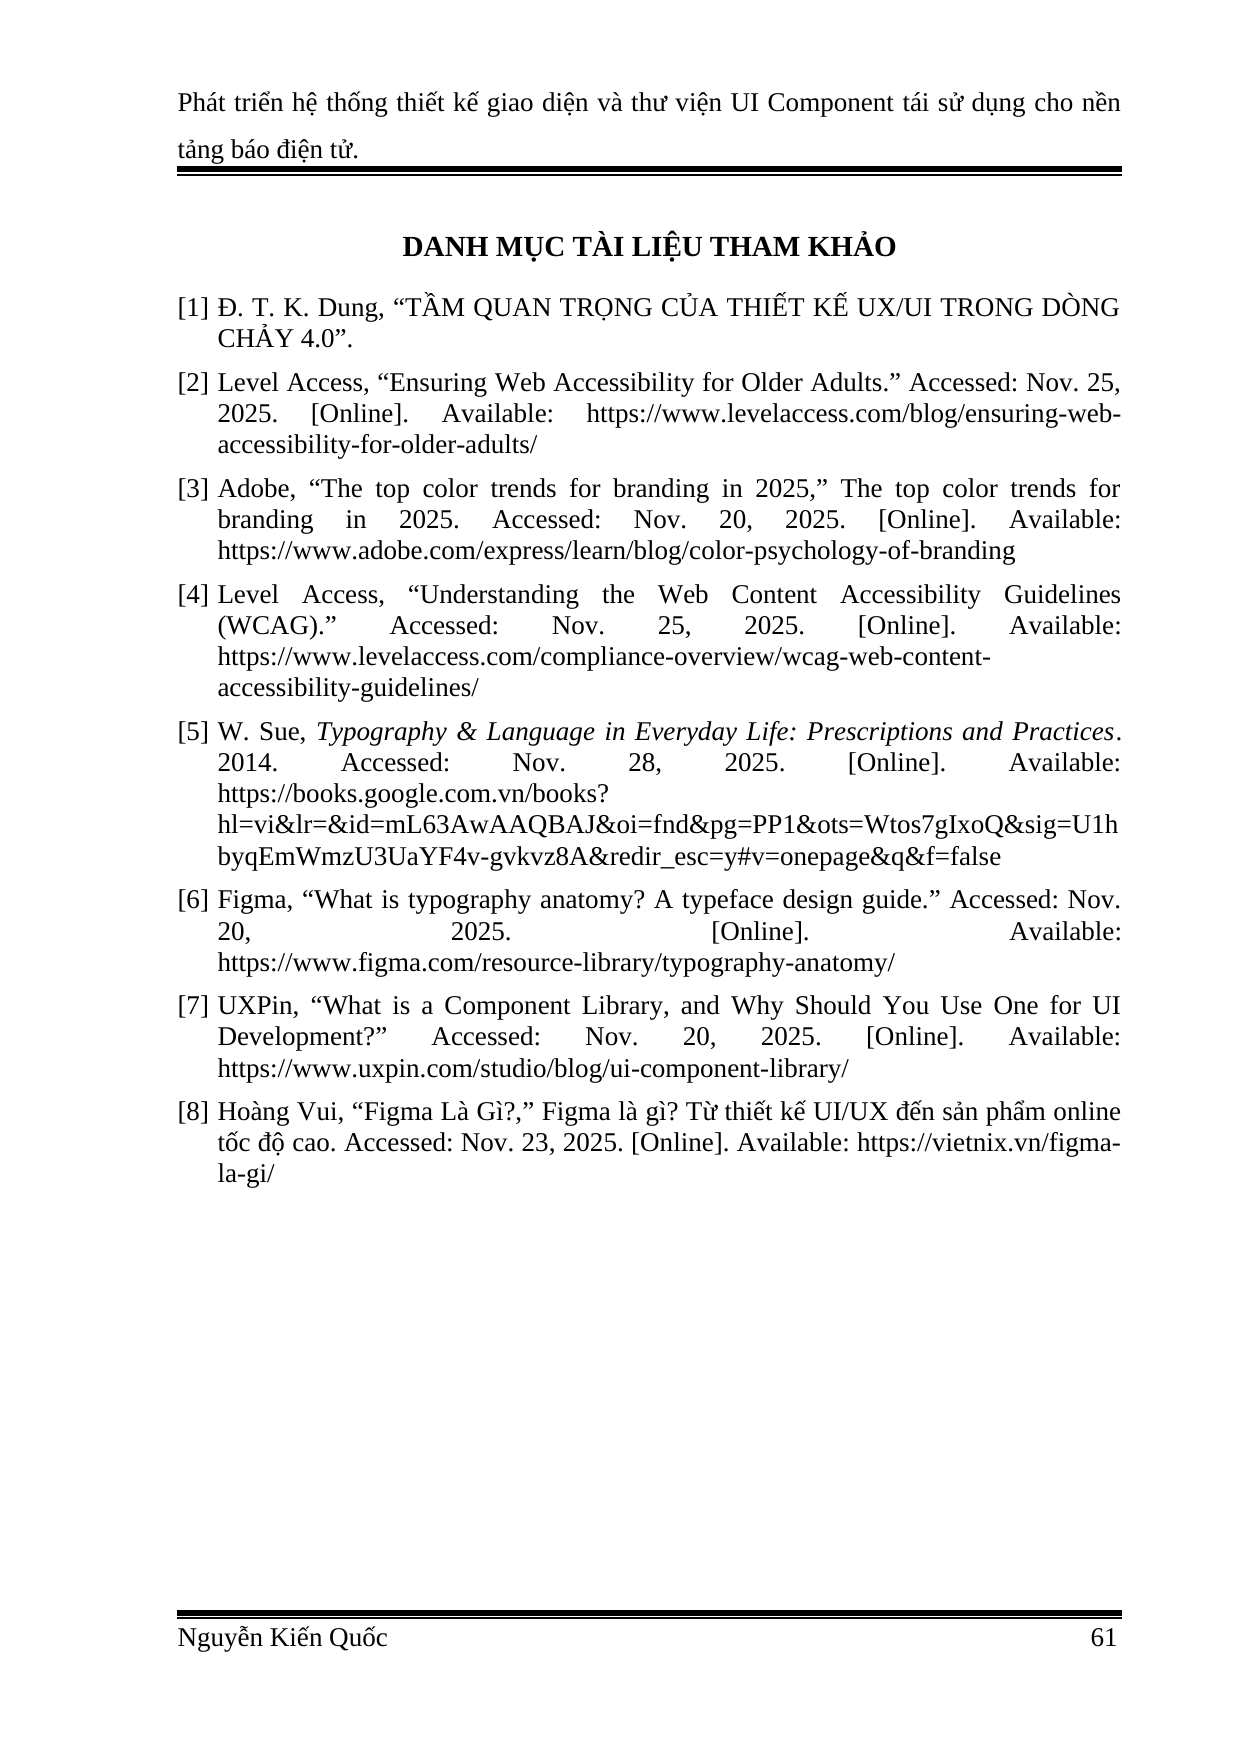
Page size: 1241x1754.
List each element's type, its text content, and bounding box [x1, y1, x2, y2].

text [4] Level Access, “Understanding the Web Content Accessibility Guidelines (WCAG).” Accessed: Nov. 25, 2025. [Online]. Available: https://www.levelaccess.com/compliance-overview/wcag-web-content-accessibility-guidelines/ [177, 578, 1122, 703]
text [7] UXPin, “What is a Component Library, and Why Should You Use One for UI Development?” Accessed: Nov. 20, 2025. [Online]. Available: https://www.uxpin.com/studio/blog/ui-component-library/ [177, 989, 1122, 1083]
text [2] Level Access, “Ensuring Web Accessibility for Older Adults.” Accessed: Nov. 25, 2025. [Online]. Available: https://www.levelaccess.com/blog/ensuring-web-accessibility-for-older-adults/ [177, 366, 1122, 460]
text [3] Adobe, “The top color trends for branding in 2025,” The top color trends for branding in 2025. Accessed: Nov. 20, 2025. [Online]. Available: https://www.adobe.com/express/learn/blog/color-psychology-of-branding [177, 472, 1122, 566]
subtitle DANH MỤC TÀI LIỆU THAM KHẢO [177, 229, 1122, 262]
text [8] Hoàng Vui, “Figma Là Gì?,” Figma là gì? Từ thiết kế UI/UX đến sản phẩm online tốc độ cao. Accessed: Nov. 23, 2025. [Online]. Available: https://vietnix.vn/figma-la-gi/ [177, 1095, 1122, 1189]
text [5] W. Sue, Typography & Language in Everyday Life: Prescriptions and Practices. 2014. Accessed: Nov. 28, 2025. [Online]. Available: https://books.google.com.vn/books?hl=vi&lr=&id=mL63AwAAQBAJ&oi=fnd&pg=PP1&ots=Wtos7gIxoQ&sig=U1hbyqEmWmzU3UaYF4v-gvkvz8A&redir_esc=y#v=onepage&q&f=false [177, 715, 1122, 871]
text [1] Đ. T. K. Dung, “TẦM QUAN TRỌNG CỦA THIẾT KẾ UX/UI TRONG DÒNG CHẢY 4.0”. [177, 291, 1122, 354]
text [6] Figma, “What is typography anatomy? A typeface design guide.” Accessed: Nov. 20, 2025. [Online]. Available: https://www.figma.com/resource-library/typography-anatomy/ [177, 883, 1122, 977]
